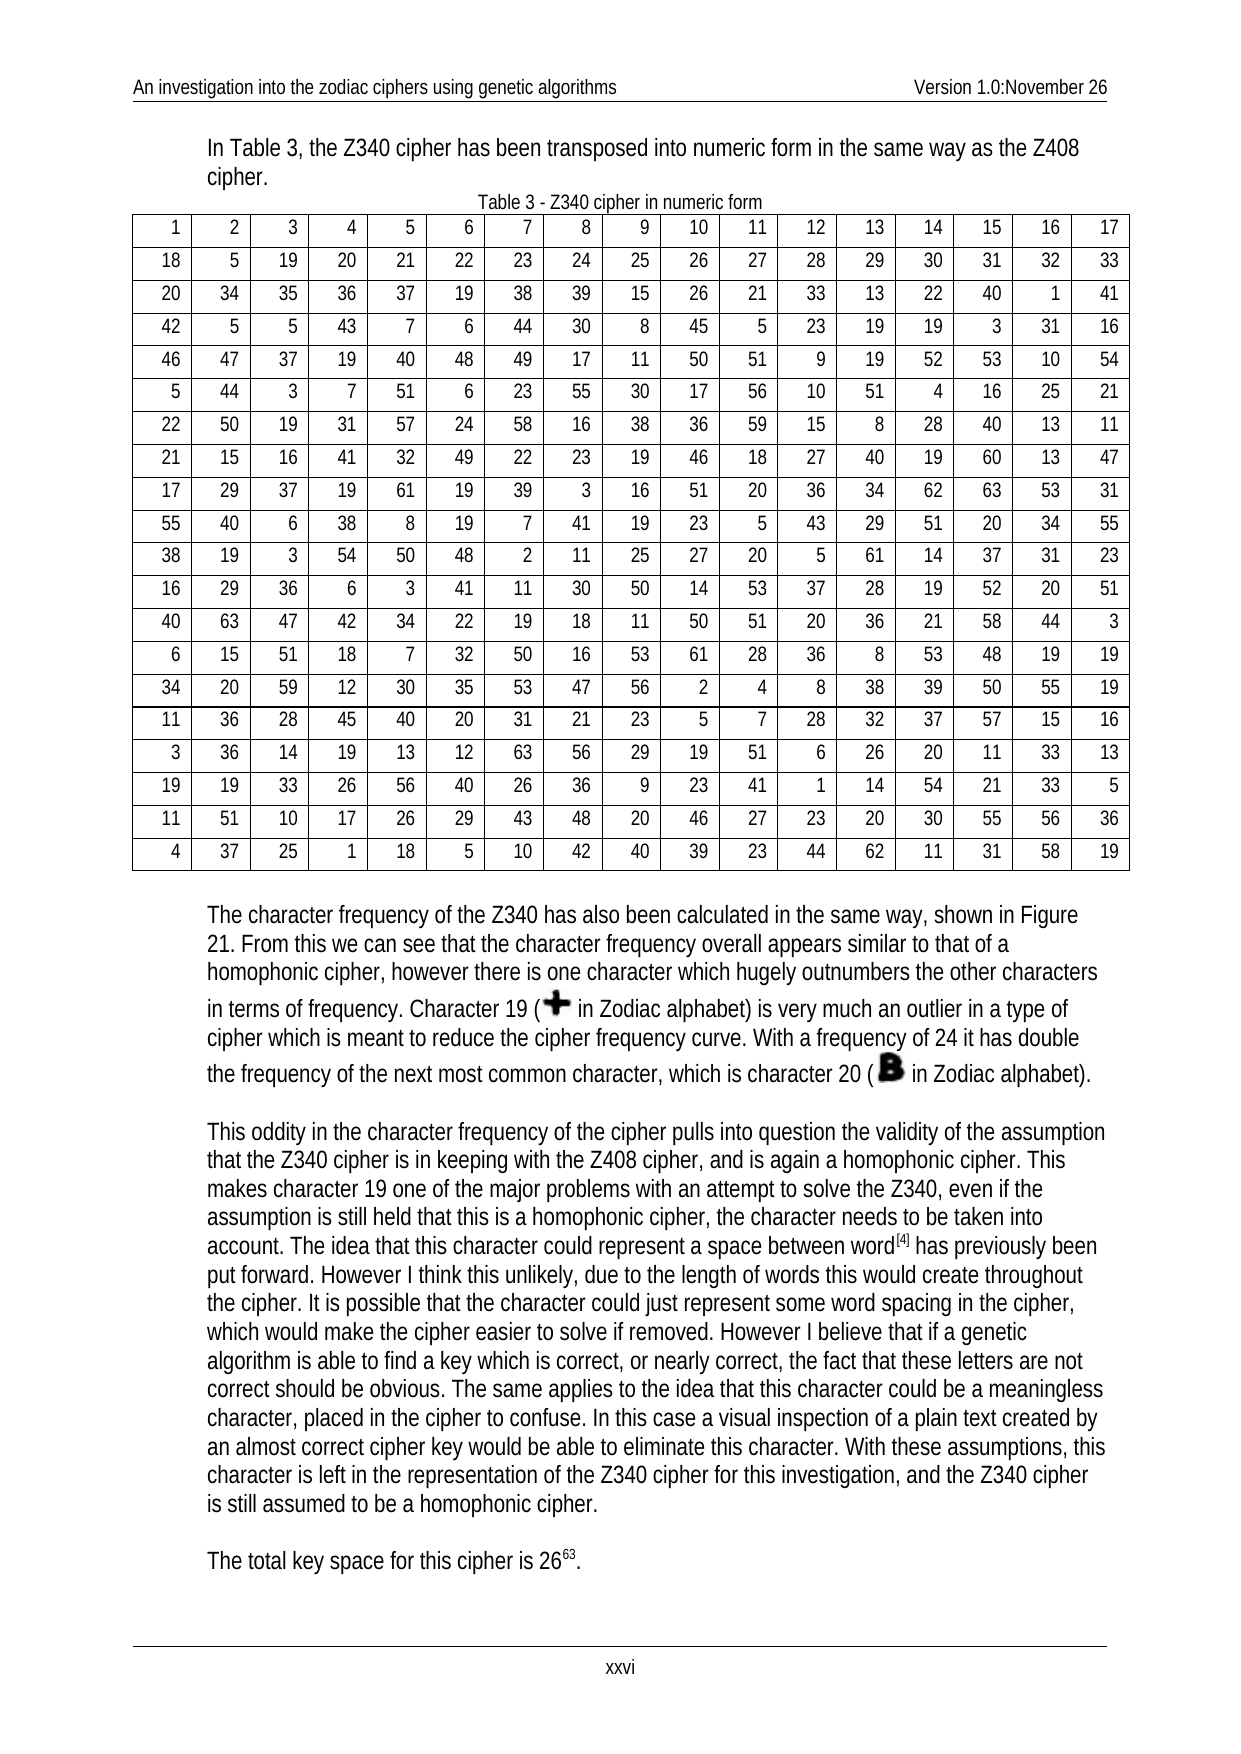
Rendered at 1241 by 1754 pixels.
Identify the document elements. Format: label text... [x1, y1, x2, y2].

table_cell 14 [661, 576, 719, 608]
text The total key space for this cipher is 2663. [207, 1546, 1107, 1575]
table_cell 19 [661, 740, 719, 772]
table_cell 58 [485, 412, 543, 444]
table_cell 23 [661, 773, 719, 805]
table_cell 32 [427, 642, 484, 673]
table_cell 51 [1072, 576, 1129, 608]
table_cell 10 [485, 839, 543, 870]
table_cell 39 [544, 281, 602, 313]
table_cell 3 [133, 740, 191, 772]
table_cell 40 [192, 511, 250, 542]
table_cell 20 [954, 511, 1012, 542]
table_cell 21 [720, 281, 777, 313]
table_cell 14 [837, 773, 895, 805]
table_cell 9 [778, 346, 836, 378]
table_cell 4 [896, 379, 953, 411]
table_cell 33 [251, 773, 308, 805]
table_cell 40 [427, 773, 484, 805]
table_cell 1 [778, 773, 836, 805]
table_header 2 [192, 215, 250, 247]
table_cell 7 [485, 511, 543, 542]
table_cell 7 [309, 379, 367, 411]
table_cell 3 [1072, 609, 1129, 641]
table_header 7 [485, 215, 543, 247]
table_cell 61 [661, 642, 719, 673]
table_cell 11 [954, 740, 1012, 772]
table_cell 19 [896, 445, 953, 477]
table_cell 19 [192, 543, 250, 575]
table_cell 37 [251, 478, 308, 509]
table_cell 21 [368, 248, 426, 280]
table_cell 62 [837, 839, 895, 870]
table_cell 20 [1013, 576, 1071, 608]
table_cell 56 [368, 773, 426, 805]
table_cell 38 [485, 281, 543, 313]
table_cell 23 [778, 314, 836, 345]
table_cell 42 [309, 609, 367, 641]
table_cell 20 [896, 740, 953, 772]
table_cell 27 [661, 543, 719, 575]
table_cell 23 [661, 511, 719, 542]
table_cell 50 [368, 543, 426, 575]
table_cell 21 [954, 773, 1012, 805]
table_cell 57 [954, 708, 1012, 739]
table_cell 58 [954, 609, 1012, 641]
table_cell 19 [1072, 642, 1129, 673]
table_cell 43 [485, 806, 543, 838]
table_cell 25 [251, 839, 308, 870]
table_cell 19 [1013, 642, 1071, 673]
table_cell 36 [1072, 806, 1129, 838]
table_cell 34 [192, 281, 250, 313]
table_cell 23 [485, 248, 543, 280]
table_cell 26 [661, 248, 719, 280]
table_cell 6 [427, 379, 484, 411]
table_cell 30 [896, 248, 953, 280]
table_header 11 [720, 215, 777, 247]
table_cell 31 [954, 839, 1012, 870]
table_cell 5 [133, 379, 191, 411]
table_cell 40 [368, 708, 426, 739]
table_cell 45 [309, 708, 367, 739]
table_cell 18 [133, 248, 191, 280]
table_cell 46 [661, 806, 719, 838]
picture [540, 986, 573, 1018]
table_cell 16 [133, 576, 191, 608]
table_cell 17 [661, 379, 719, 411]
table_cell 9 [603, 773, 660, 805]
table_cell 10 [778, 379, 836, 411]
table_cell 63 [192, 609, 250, 641]
table_header 15 [954, 215, 1012, 247]
table_cell 19 [427, 281, 484, 313]
table_cell 51 [837, 379, 895, 411]
table_cell 50 [485, 642, 543, 673]
table_cell 36 [778, 642, 836, 673]
table_cell 36 [192, 708, 250, 739]
table_cell 28 [778, 248, 836, 280]
table_cell 2 [485, 543, 543, 575]
table_cell 5 [720, 511, 777, 542]
table_cell 8 [368, 511, 426, 542]
table_cell 16 [544, 642, 602, 673]
table_cell 43 [309, 314, 367, 345]
table_cell 43 [778, 511, 836, 542]
table_header 16 [1013, 215, 1071, 247]
table_cell 11 [603, 609, 660, 641]
table_header 17 [1072, 215, 1129, 247]
table_cell 39 [661, 839, 719, 870]
table_cell 30 [544, 576, 602, 608]
table_cell 37 [896, 708, 953, 739]
table_cell 37 [192, 839, 250, 870]
table_cell 15 [603, 281, 660, 313]
table_cell 26 [837, 740, 895, 772]
table_cell 11 [603, 346, 660, 378]
table_cell 7 [368, 314, 426, 345]
table_cell 31 [1072, 478, 1129, 509]
table_cell 20 [778, 609, 836, 641]
table_cell 53 [896, 642, 953, 673]
table_cell 44 [778, 839, 836, 870]
table_cell 36 [251, 576, 308, 608]
table_cell 34 [1013, 511, 1071, 542]
table_cell 51 [192, 806, 250, 838]
table_cell 36 [837, 609, 895, 641]
table_cell 22 [896, 281, 953, 313]
table_cell 25 [603, 543, 660, 575]
table_cell 29 [192, 478, 250, 509]
table_cell 21 [133, 445, 191, 477]
table_cell 51 [368, 379, 426, 411]
table_cell 63 [485, 740, 543, 772]
table_cell 23 [485, 379, 543, 411]
table_cell 20 [603, 806, 660, 838]
table_cell 10 [251, 806, 308, 838]
table_cell 12 [309, 675, 367, 706]
table_cell 19 [309, 346, 367, 378]
table_cell 34 [368, 609, 426, 641]
table_cell 53 [485, 675, 543, 706]
table_cell 13 [1013, 412, 1071, 444]
table_cell 30 [896, 806, 953, 838]
table_cell 5 [778, 543, 836, 575]
table_cell 50 [192, 412, 250, 444]
table_cell 38 [603, 412, 660, 444]
table_cell 47 [1072, 445, 1129, 477]
table_cell 36 [544, 773, 602, 805]
table_cell 11 [133, 708, 191, 739]
table_cell 11 [133, 806, 191, 838]
table_cell 11 [485, 576, 543, 608]
table_cell 26 [485, 773, 543, 805]
table_cell 56 [1013, 806, 1071, 838]
table_cell 44 [485, 314, 543, 345]
table_cell 19 [251, 248, 308, 280]
table_cell 53 [720, 576, 777, 608]
table_cell 63 [954, 478, 1012, 509]
table_cell 32 [1013, 248, 1071, 280]
table_cell 20 [133, 281, 191, 313]
table_cell 57 [368, 412, 426, 444]
table_cell 55 [1013, 675, 1071, 706]
table_cell 24 [544, 248, 602, 280]
table_cell 20 [427, 708, 484, 739]
table_cell 48 [427, 346, 484, 378]
table_cell 29 [603, 740, 660, 772]
table_header 3 [251, 215, 308, 247]
table_cell 51 [896, 511, 953, 542]
table_cell 40 [603, 839, 660, 870]
table_cell 30 [603, 379, 660, 411]
table_cell 48 [427, 543, 484, 575]
table_cell 17 [544, 346, 602, 378]
table_cell 62 [896, 478, 953, 509]
table_cell 32 [368, 445, 426, 477]
table_cell 56 [544, 740, 602, 772]
table_cell 19 [603, 511, 660, 542]
table_cell 16 [603, 478, 660, 509]
table_cell 40 [954, 412, 1012, 444]
table_cell 7 [720, 708, 777, 739]
table_cell 41 [544, 511, 602, 542]
table_cell 1 [1013, 281, 1071, 313]
table_cell 19 [837, 346, 895, 378]
table_cell 41 [309, 445, 367, 477]
table_cell 59 [720, 412, 777, 444]
table_cell 4 [720, 675, 777, 706]
text This oddity in the character frequency of the cipher pulls into question the validity of the assumption that the Z340 cipher is in keeping with the Z408 cipher, and is again a homophonic cipher. This makes character 19 one of the major problems with an attempt to solve the Z340, even if the assumption is still held that this is a homophonic cipher, the character needs to be taken into account. The idea that this character could represent a space between word[4] has previously been put forward. However I think this unlikely, due to the length of words this would create throughout the cipher. It is possible that the character could just represent some word spacing in the cipher, which would make the cipher easier to solve if removed. However I believe that if a genetic algorithm is able to find a key which is correct, or nearly correct, the fact that these letters are not correct should be obvious. The same applies to the idea that this character could be a meaningless character, placed in the cipher to confuse. In this case a visual inspection of a plain text created by an almost correct cipher key would be able to eliminate this character. With these assumptions, this character is left in the representation of the Z340 cipher for this investigation, and the Z340 cipher is still assumed to be a homophonic cipher. [207, 1116, 1107, 1517]
picture [874, 1051, 907, 1083]
table_cell 11 [1072, 412, 1129, 444]
table_cell 34 [133, 675, 191, 706]
table_cell 21 [896, 609, 953, 641]
table_cell 6 [133, 642, 191, 673]
table_cell 5 [427, 839, 484, 870]
table_cell 19 [309, 740, 367, 772]
text In Table 3, the Z340 cipher has been transposed into numeric form in the same way as the Z408 cipher. [207, 133, 1107, 190]
table_cell 19 [251, 412, 308, 444]
table_header 1 [133, 215, 191, 247]
table_cell 40 [133, 609, 191, 641]
table_cell 36 [309, 281, 367, 313]
table_cell 54 [1072, 346, 1129, 378]
table_cell 26 [309, 773, 367, 805]
table_cell 61 [837, 543, 895, 575]
table_cell 32 [837, 708, 895, 739]
table_cell 37 [954, 543, 1012, 575]
table_cell 15 [778, 412, 836, 444]
table_cell 54 [309, 543, 367, 575]
text The character frequency of the Z340 has also been calculated in the same way, shown in Figure 21. From this we can see that the character frequency overall appears similar to that of a homophonic cipher, however there is one character which hugely outnumbers the other characters in terms of frequency. Character 19 ( in Zodiac alphabet) is very much an outlier in a type of cipher which is meant to reduce the cipher frequency curve. With a frequency of 24 it has double the frequency of the next most common character, which is character 20 ( in Zodiac alphabet). [207, 900, 1107, 1088]
table_cell 15 [192, 642, 250, 673]
table_cell 5 [720, 314, 777, 345]
table_cell 49 [427, 445, 484, 477]
table_cell 14 [896, 543, 953, 575]
table_cell 27 [778, 445, 836, 477]
table_cell 19 [192, 773, 250, 805]
table_cell 18 [309, 642, 367, 673]
table_cell 35 [251, 281, 308, 313]
table_cell 8 [837, 642, 895, 673]
table_cell 19 [1072, 839, 1129, 870]
table_cell 34 [837, 478, 895, 509]
table_cell 20 [720, 543, 777, 575]
table_cell 42 [544, 839, 602, 870]
table_cell 11 [896, 839, 953, 870]
table_cell 52 [954, 576, 1012, 608]
table_cell 23 [720, 839, 777, 870]
table_cell 21 [544, 708, 602, 739]
table_cell 33 [1013, 773, 1071, 805]
table_cell 19 [427, 511, 484, 542]
table_cell 16 [251, 445, 308, 477]
table_cell 6 [778, 740, 836, 772]
table_cell 33 [1013, 740, 1071, 772]
table_cell 61 [368, 478, 426, 509]
table_cell 3 [251, 543, 308, 575]
table_cell 52 [896, 346, 953, 378]
table_cell 31 [485, 708, 543, 739]
table_cell 6 [309, 576, 367, 608]
table_cell 42 [133, 314, 191, 345]
table_cell 21 [1072, 379, 1129, 411]
table_cell 40 [368, 346, 426, 378]
table_cell 60 [954, 445, 1012, 477]
table_cell 13 [1013, 445, 1071, 477]
table_cell 39 [485, 478, 543, 509]
table_cell 12 [427, 740, 484, 772]
table_header 9 [603, 215, 660, 247]
table_cell 19 [309, 478, 367, 509]
table_cell 15 [1013, 708, 1071, 739]
table_cell 44 [192, 379, 250, 411]
table_cell 22 [133, 412, 191, 444]
table_header 6 [427, 215, 484, 247]
table_cell 20 [720, 478, 777, 509]
table_cell 50 [661, 346, 719, 378]
table_cell 41 [720, 773, 777, 805]
table_cell 33 [778, 281, 836, 313]
table_cell 44 [1013, 609, 1071, 641]
table_header 4 [309, 215, 367, 247]
table_cell 18 [720, 445, 777, 477]
table_header 8 [544, 215, 602, 247]
table_cell 18 [368, 839, 426, 870]
table_cell 37 [251, 346, 308, 378]
table_cell 53 [1013, 478, 1071, 509]
table_cell 55 [544, 379, 602, 411]
table_cell 22 [485, 445, 543, 477]
table_cell 55 [133, 511, 191, 542]
table_cell 5 [1072, 773, 1129, 805]
table_cell 20 [192, 675, 250, 706]
table_cell 41 [427, 576, 484, 608]
table_cell 38 [309, 511, 367, 542]
table_cell 48 [544, 806, 602, 838]
table_cell 19 [896, 576, 953, 608]
table_cell 6 [251, 511, 308, 542]
table_cell 28 [720, 642, 777, 673]
table_cell 26 [368, 806, 426, 838]
table_cell 46 [133, 346, 191, 378]
table_cell 31 [954, 248, 1012, 280]
table_cell 56 [603, 675, 660, 706]
table_cell 17 [309, 806, 367, 838]
table_cell 50 [603, 576, 660, 608]
table_cell 38 [837, 675, 895, 706]
table_cell 51 [251, 642, 308, 673]
table_cell 23 [1072, 543, 1129, 575]
table_cell 31 [309, 412, 367, 444]
table_cell 38 [133, 543, 191, 575]
table_header 14 [896, 215, 953, 247]
table_cell 10 [1013, 346, 1071, 378]
table_cell 5 [192, 314, 250, 345]
table_cell 14 [251, 740, 308, 772]
table_cell 51 [720, 346, 777, 378]
table_cell 53 [954, 346, 1012, 378]
table_cell 20 [837, 806, 895, 838]
table_cell 37 [778, 576, 836, 608]
table_cell 19 [603, 445, 660, 477]
table_cell 51 [720, 609, 777, 641]
table_header 10 [661, 215, 719, 247]
table_cell 24 [427, 412, 484, 444]
table_cell 25 [603, 248, 660, 280]
table_cell 3 [544, 478, 602, 509]
table_cell 29 [192, 576, 250, 608]
table_cell 19 [896, 314, 953, 345]
table_cell 17 [133, 478, 191, 509]
table_cell 47 [251, 609, 308, 641]
table_cell 19 [133, 773, 191, 805]
table_cell 47 [192, 346, 250, 378]
table_cell 16 [954, 379, 1012, 411]
table_cell 27 [720, 806, 777, 838]
table_cell 49 [485, 346, 543, 378]
table_cell 19 [485, 609, 543, 641]
table_cell 16 [1072, 314, 1129, 345]
table_header 12 [778, 215, 836, 247]
table_cell 3 [251, 379, 308, 411]
table_cell 16 [1072, 708, 1129, 739]
table_cell 54 [896, 773, 953, 805]
table_cell 7 [368, 642, 426, 673]
table_cell 27 [720, 248, 777, 280]
table_cell 29 [427, 806, 484, 838]
table_cell 22 [427, 248, 484, 280]
table_cell 30 [544, 314, 602, 345]
table_cell 3 [368, 576, 426, 608]
table_cell 8 [603, 314, 660, 345]
table_cell 13 [368, 740, 426, 772]
table_cell 36 [192, 740, 250, 772]
table_cell 59 [251, 675, 308, 706]
table_cell 40 [837, 445, 895, 477]
table_cell 56 [720, 379, 777, 411]
table_cell 50 [661, 609, 719, 641]
table_cell 20 [309, 248, 367, 280]
table_cell 2 [661, 675, 719, 706]
table_header 5 [368, 215, 426, 247]
table_cell 5 [251, 314, 308, 345]
table_cell 53 [603, 642, 660, 673]
table_cell 8 [837, 412, 895, 444]
table_cell 13 [1072, 740, 1129, 772]
table_cell 4 [133, 839, 191, 870]
table_cell 15 [192, 445, 250, 477]
table_cell 55 [954, 806, 1012, 838]
table_cell 29 [837, 248, 895, 280]
table_cell 41 [1072, 281, 1129, 313]
table_cell 22 [427, 609, 484, 641]
table_cell 36 [661, 412, 719, 444]
table_cell 47 [544, 675, 602, 706]
table_cell 11 [544, 543, 602, 575]
table_cell 55 [1072, 511, 1129, 542]
table_cell 30 [368, 675, 426, 706]
table_cell 48 [954, 642, 1012, 673]
table_cell 19 [427, 478, 484, 509]
table_cell 31 [1013, 314, 1071, 345]
table_cell 36 [778, 478, 836, 509]
table_cell 35 [427, 675, 484, 706]
table_cell 28 [778, 708, 836, 739]
table_header 13 [837, 215, 895, 247]
table_cell 40 [954, 281, 1012, 313]
table_cell 28 [896, 412, 953, 444]
table_cell 51 [720, 740, 777, 772]
table_cell 28 [251, 708, 308, 739]
table_cell 23 [603, 708, 660, 739]
table_cell 6 [427, 314, 484, 345]
table_cell 29 [837, 511, 895, 542]
table_cell 50 [954, 675, 1012, 706]
table_cell 37 [368, 281, 426, 313]
table_cell 33 [1072, 248, 1129, 280]
table_cell 46 [661, 445, 719, 477]
table_cell 5 [661, 708, 719, 739]
table_cell 28 [837, 576, 895, 608]
table_cell 45 [661, 314, 719, 345]
table_cell 19 [837, 314, 895, 345]
table_cell 23 [544, 445, 602, 477]
table_cell 5 [192, 248, 250, 280]
table_cell 1 [309, 839, 367, 870]
table_cell 25 [1013, 379, 1071, 411]
table_cell 23 [778, 806, 836, 838]
table_cell 39 [896, 675, 953, 706]
table_cell 13 [837, 281, 895, 313]
table_cell 58 [1013, 839, 1071, 870]
table_cell 8 [778, 675, 836, 706]
table_cell 19 [1072, 675, 1129, 706]
table_cell 18 [544, 609, 602, 641]
table_cell 26 [661, 281, 719, 313]
table_cell 31 [1013, 543, 1071, 575]
table_cell 3 [954, 314, 1012, 345]
table_cell 16 [544, 412, 602, 444]
table_cell 51 [661, 478, 719, 509]
